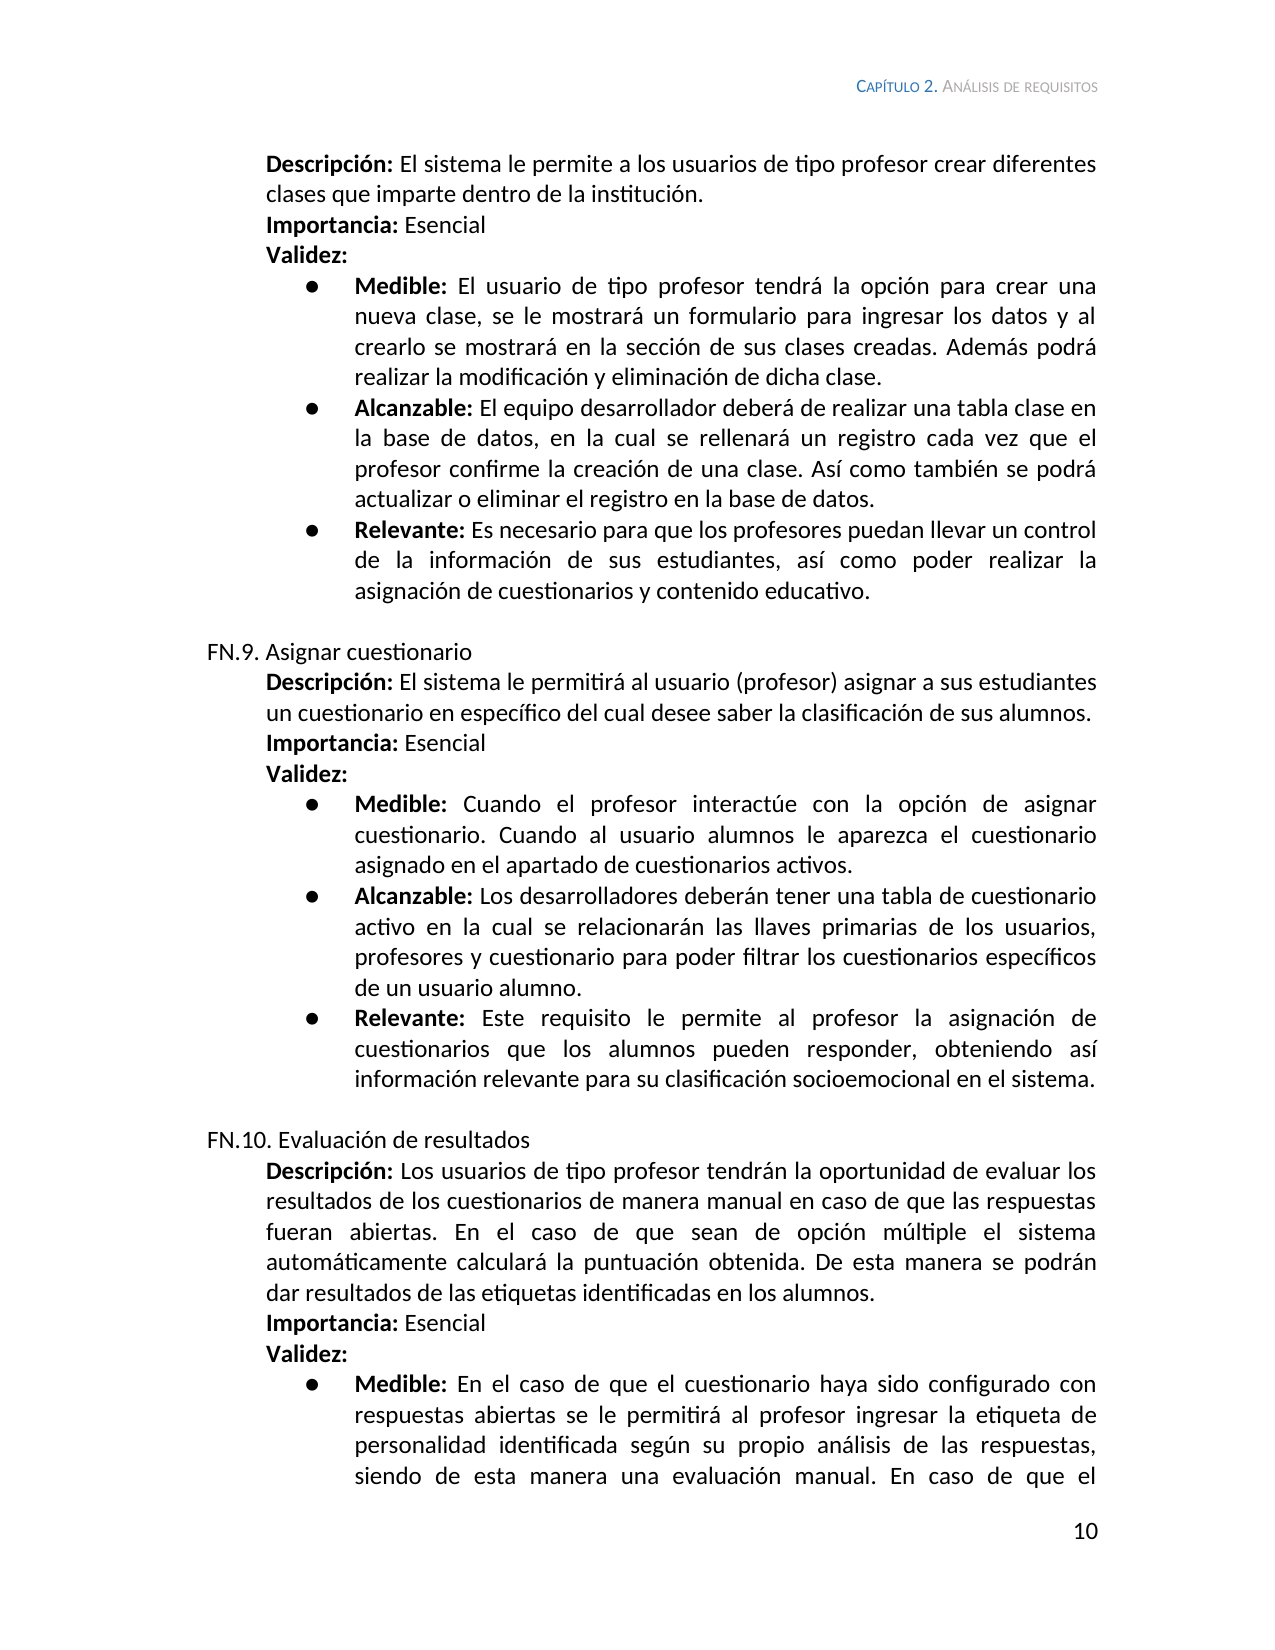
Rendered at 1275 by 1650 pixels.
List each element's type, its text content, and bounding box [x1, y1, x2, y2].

text Descripción: El sistema le permitirá al usuario (profesor) asignar a sus estudiantes un cuestionario en específico del cual desee saber la clasificación de sus alumnos. [266, 667, 1098, 728]
text Importancia: Esencial [266, 1307, 1098, 1338]
list Medible: El usuario de tipo profesor tendrá la opción para crear una nueva clase, se le mostrará un formulario para ingresar los datos y al crearlo se mostrará en la sección de sus clases creadas. Además podrá realizar la modificación y eliminación de dicha clase. [304, 270, 1098, 392]
text Validez: [266, 239, 1098, 270]
text Importancia: Esencial [266, 728, 1098, 758]
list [304, 1368, 1098, 1491]
list Medible: Cuando el profesor interactúe con la opción de asignar cuestionario. Cuando al usuario alumnos le aparezca el cuestionario asignado en el apartado de cuestionarios activos. [304, 789, 1098, 880]
text Importancia: Esencial [266, 209, 1098, 239]
list Alcanzable: Los desarrolladores deberán tener una tabla de cuestionario activo en la cual se relacionarán las llaves primarias de los usuarios, profesores y cuestionario para poder filtrar los cuestionarios específicos de un usuario alumno. [304, 880, 1098, 1002]
list Relevante: Este requisito le permite al profesor la asignación de cuestionarios que los alumnos pueden responder, obteniendo así información relevante para su clasificación socioemocional en el sistema. [304, 1002, 1098, 1094]
list Relevante: Es necesario para que los profesores puedan llevar un control de la información de sus estudiantes, así como poder realizar la asignación de cuestionarios y contenido educativo. [304, 514, 1098, 606]
text FN.9. Asignar cuestionario [207, 636, 1098, 667]
text Validez: [266, 1338, 1098, 1368]
text Descripción: El sistema le permite a los usuarios de tipo profesor crear diferentes clases que imparte dentro de la institución. [266, 148, 1098, 209]
list Alcanzable: El equipo desarrollador deberá de realizar una tabla clase en la base de datos, en la cual se rellenará un registro cada vez que el profesor confirme la creación de una clase. Así como también se podrá actualizar o eliminar el registro en la base de datos. [304, 392, 1098, 514]
text Validez: [266, 758, 1098, 789]
text FN.10. Evaluación de resultados [207, 1124, 1098, 1155]
text Descripción: Los usuarios de tipo profesor tendrán la oportunidad de evaluar los resultados de los cuestionarios de manera manual en caso de que las respuestas fueran abiertas. En el caso de que sean de opción múltiple el sistema automáticamente calculará la puntuación obtenida. De esta manera se podrán dar resultados de las etiquetas identificadas en los alumnos. [266, 1155, 1098, 1307]
